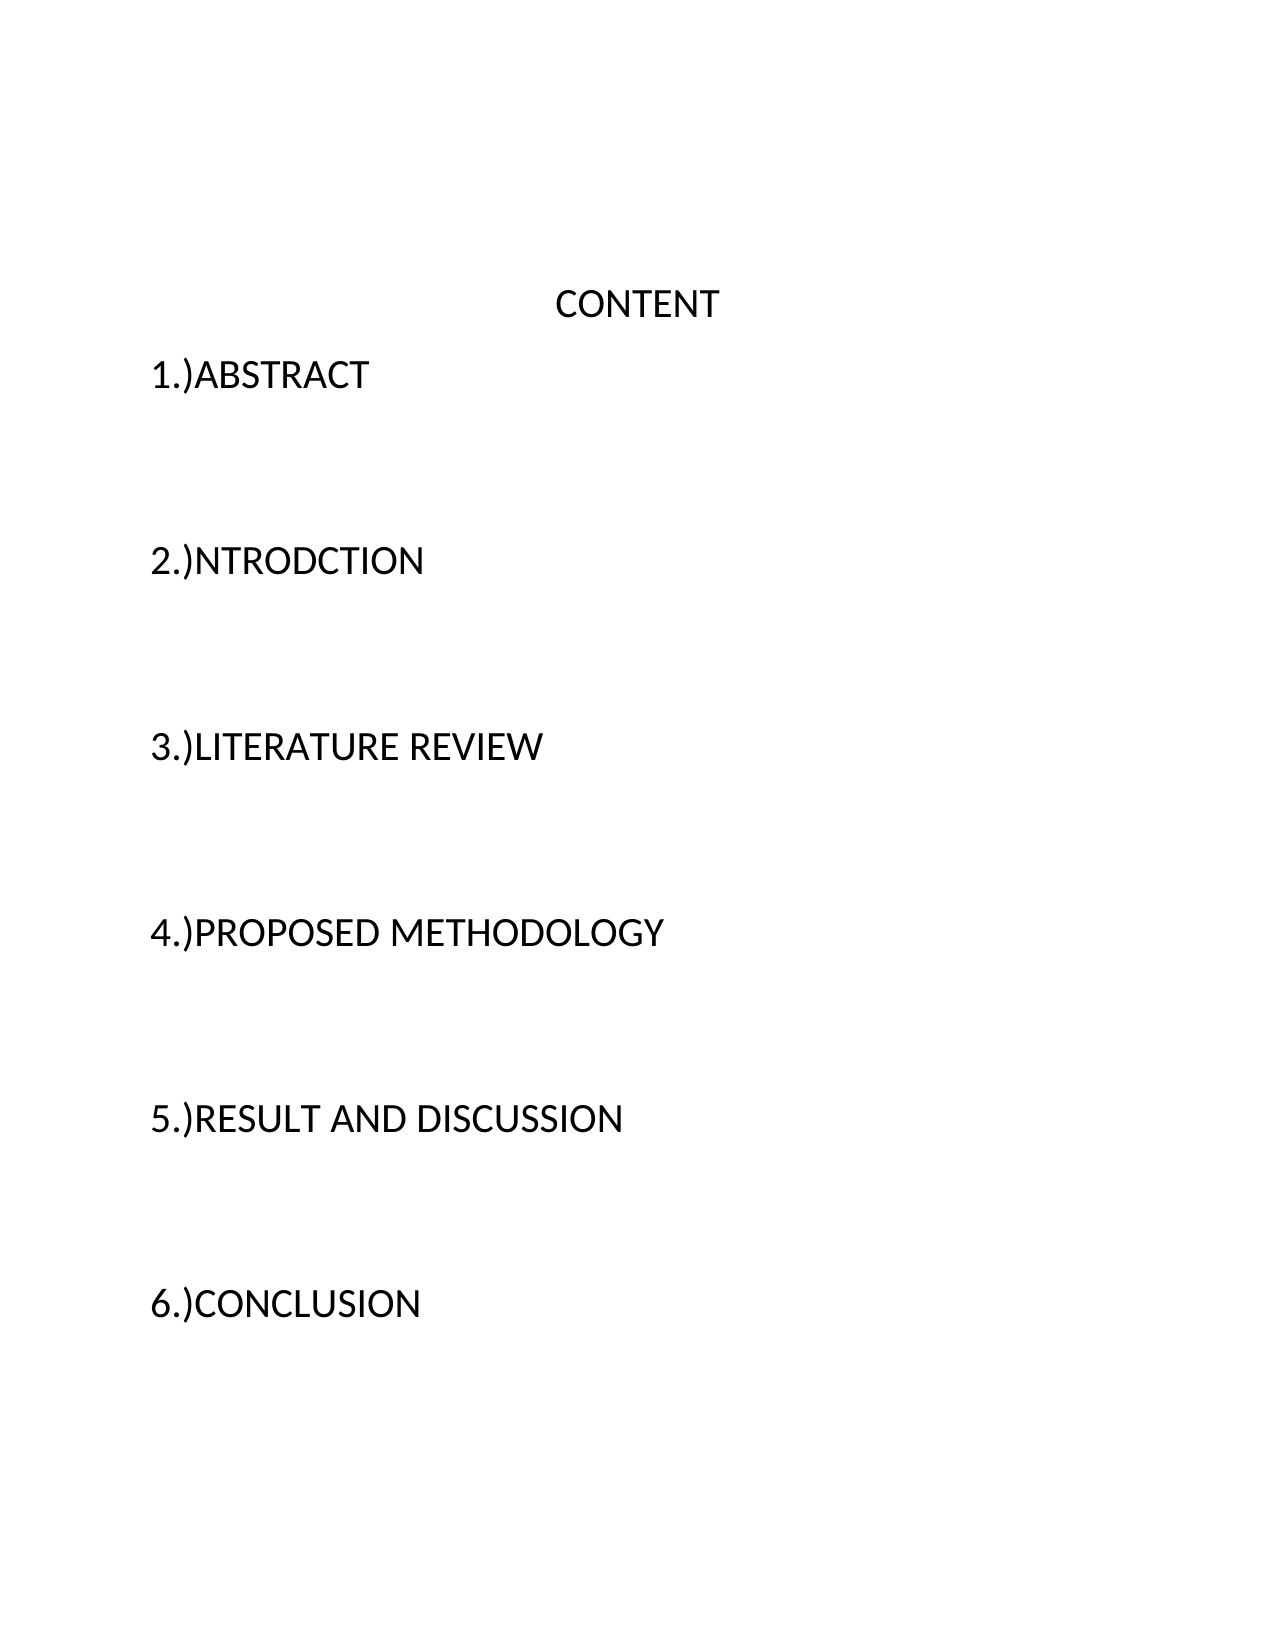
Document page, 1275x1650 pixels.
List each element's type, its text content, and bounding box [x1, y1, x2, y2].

text 3.)LITERATURE REVIEW [150, 720, 1125, 771]
text 6.)CONCLUSION [150, 1277, 1125, 1328]
text 1.)ABSTRACT [150, 348, 1125, 399]
text 2.)NTRODCTION [150, 534, 1125, 585]
text CONTENT [150, 277, 1125, 327]
text 5.)RESULT AND DISCUSSION [150, 1092, 1125, 1142]
text 4.)PROPOSED METHODOLOGY [150, 906, 1125, 957]
